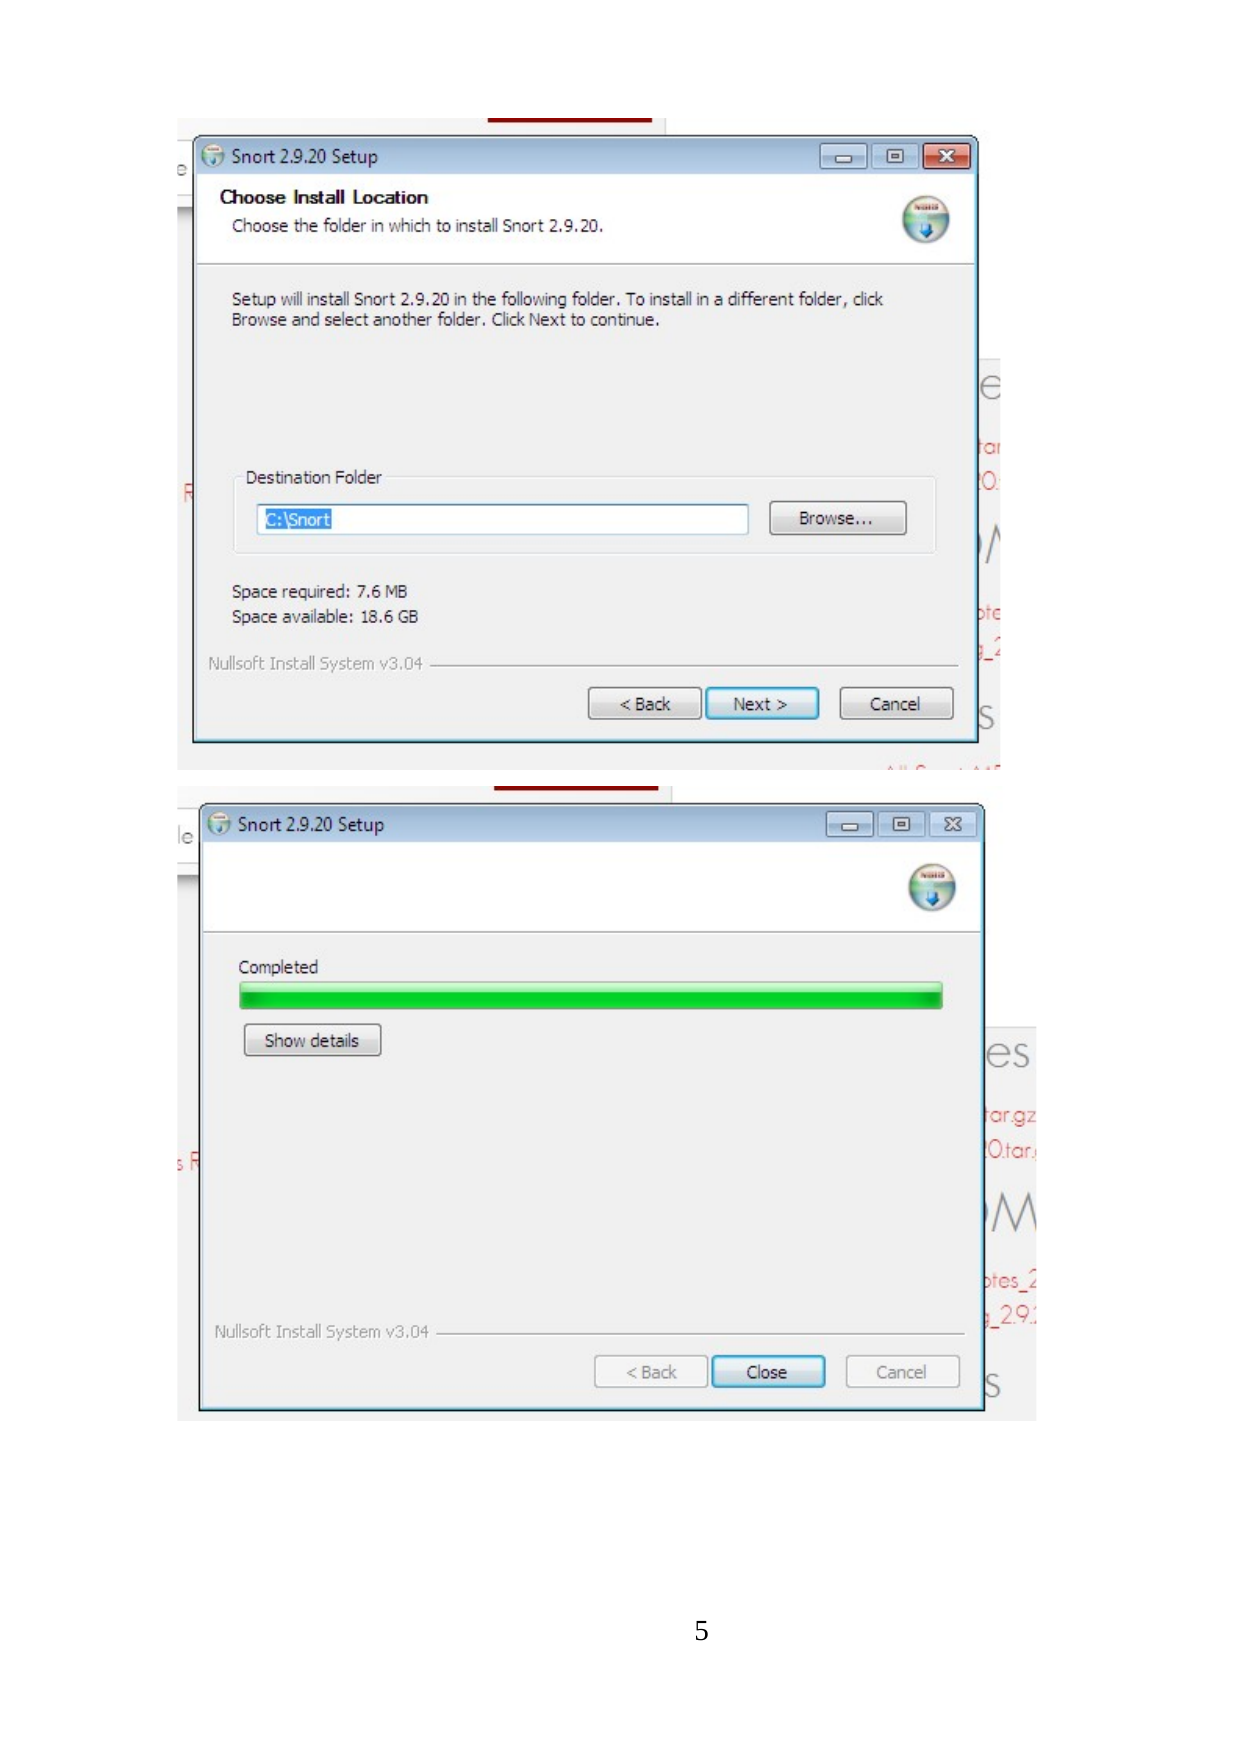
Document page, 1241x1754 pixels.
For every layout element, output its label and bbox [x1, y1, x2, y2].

picture [177, 786, 1037, 1421]
picture [177, 118, 1001, 770]
